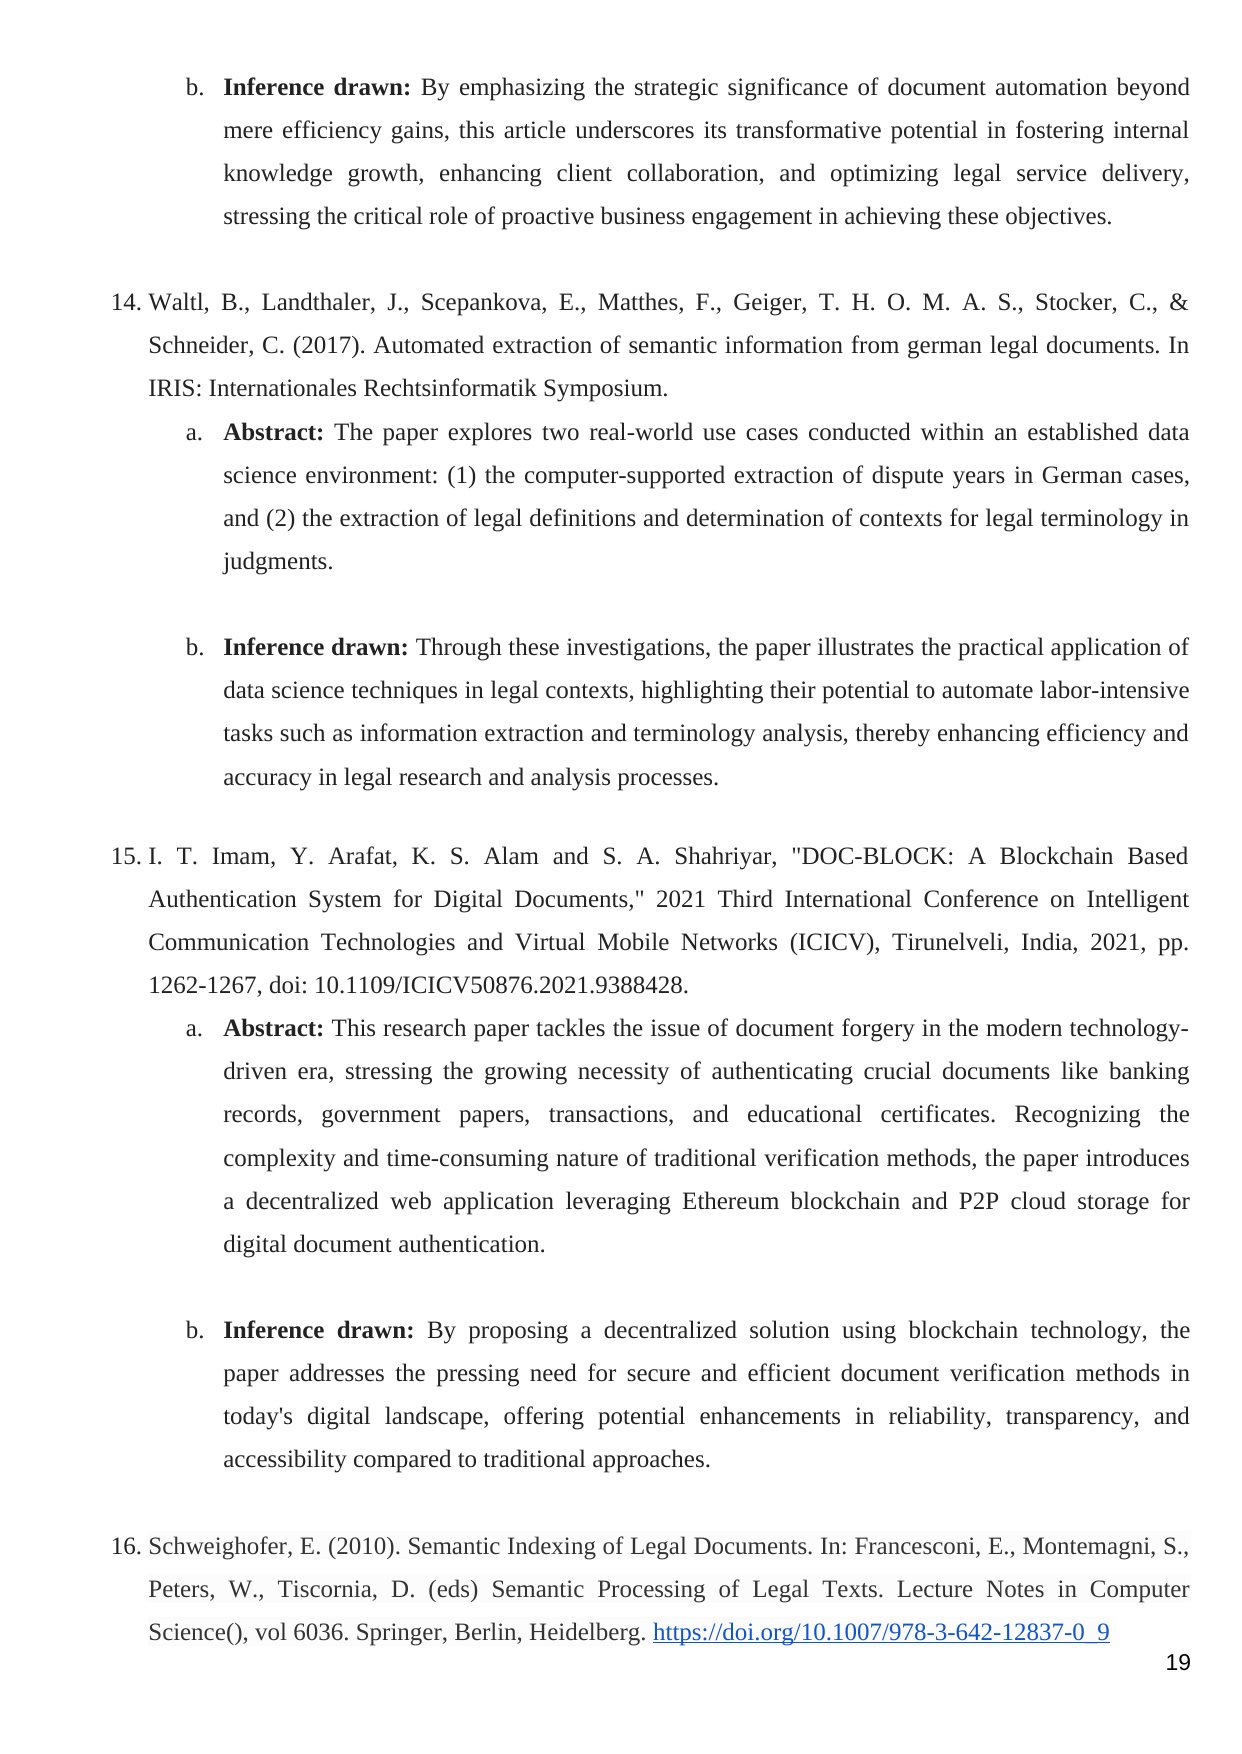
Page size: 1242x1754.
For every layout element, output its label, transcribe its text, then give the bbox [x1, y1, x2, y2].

list Abstract: This research paper tackles the issue of document forgery in the modern technology-driven era, stressing the growing necessity of authenticating crucial documents like banking records, government papers, transactions, and educational certificates. Recognizing the complexity and time-consuming nature of traditional verification methods, the paper introduces a decentralized web application leveraging Ethereum blockchain and P2P cloud storage for digital document authentication. [186, 1042, 1191, 1258]
list Inference drawn: By proposing a decentralized solution using blockchain technology, the paper addresses the pressing need for secure and efficient document verification methods in today's digital landscape, offering potential enhancements in reliability, transparency, and accessibility compared to traditional approaches. [186, 1315, 1191, 1473]
list Inference drawn: Through these investigations, the paper illustrates the practical application of data science techniques in legal contexts, highlighting their potential to automate labor-intensive tasks such as information extraction and terminology analysis, thereby enhancing efficiency and accuracy in legal research and analysis processes. [186, 661, 1191, 790]
list Schweighofer, E. (2010). Semantic Indexing of Legal Documents. In: Francesconi, E., Montemagni, S., Peters, W., Tiscornia, D. (eds) Semantic Processing of Legal Texts. Lecture Notes in Computer Science(), vol 6036. Springer, Berlin, Heidelberg. https://doi.org/10.1007/978-3-642-12837-0_9 [111, 1531, 1191, 1646]
list Inference drawn: By emphasizing the strategic significance of document automation beyond mere efficiency gains, this article underscores its transformative potential in fostering internal knowledge growth, enhancing client collaboration, and optimizing legal service delivery, stressing the critical role of proactive business engagement in achieving these objectives. [186, 100, 1191, 230]
list Waltl, B., Landthaler, J., Scepankova, E., Matthes, F., Geiger, T. H. O. M. A. S., Stocker, C., & Schneider, C. (2017). Automated extraction of semantic information from german legal documents. In IRIS: Internationales Rechtsinformatik Symposium. [111, 316, 1191, 402]
list I. T. Imam, Y. Arafat, K. S. Alam and S. A. Shahriyar, "DOC-BLOCK: A Blockchain Based Authentication System for Digital Documents," 2021 Third International Conference on Intelligent Communication Technologies and Virtual Mobile Networks (ICICV), Tirunelveli, India, 2021, pp. 1262-1267, doi: 10.1109/ICICV50876.2021.9388428. [111, 869, 1191, 999]
list Abstract: The paper explores two real-world use cases conducted within an established data science environment: (1) the computer-supported extraction of dispute years in German cases, and (2) the extraction of legal definitions and determination of contexts for legal terminology in judgments. [186, 445, 1191, 575]
